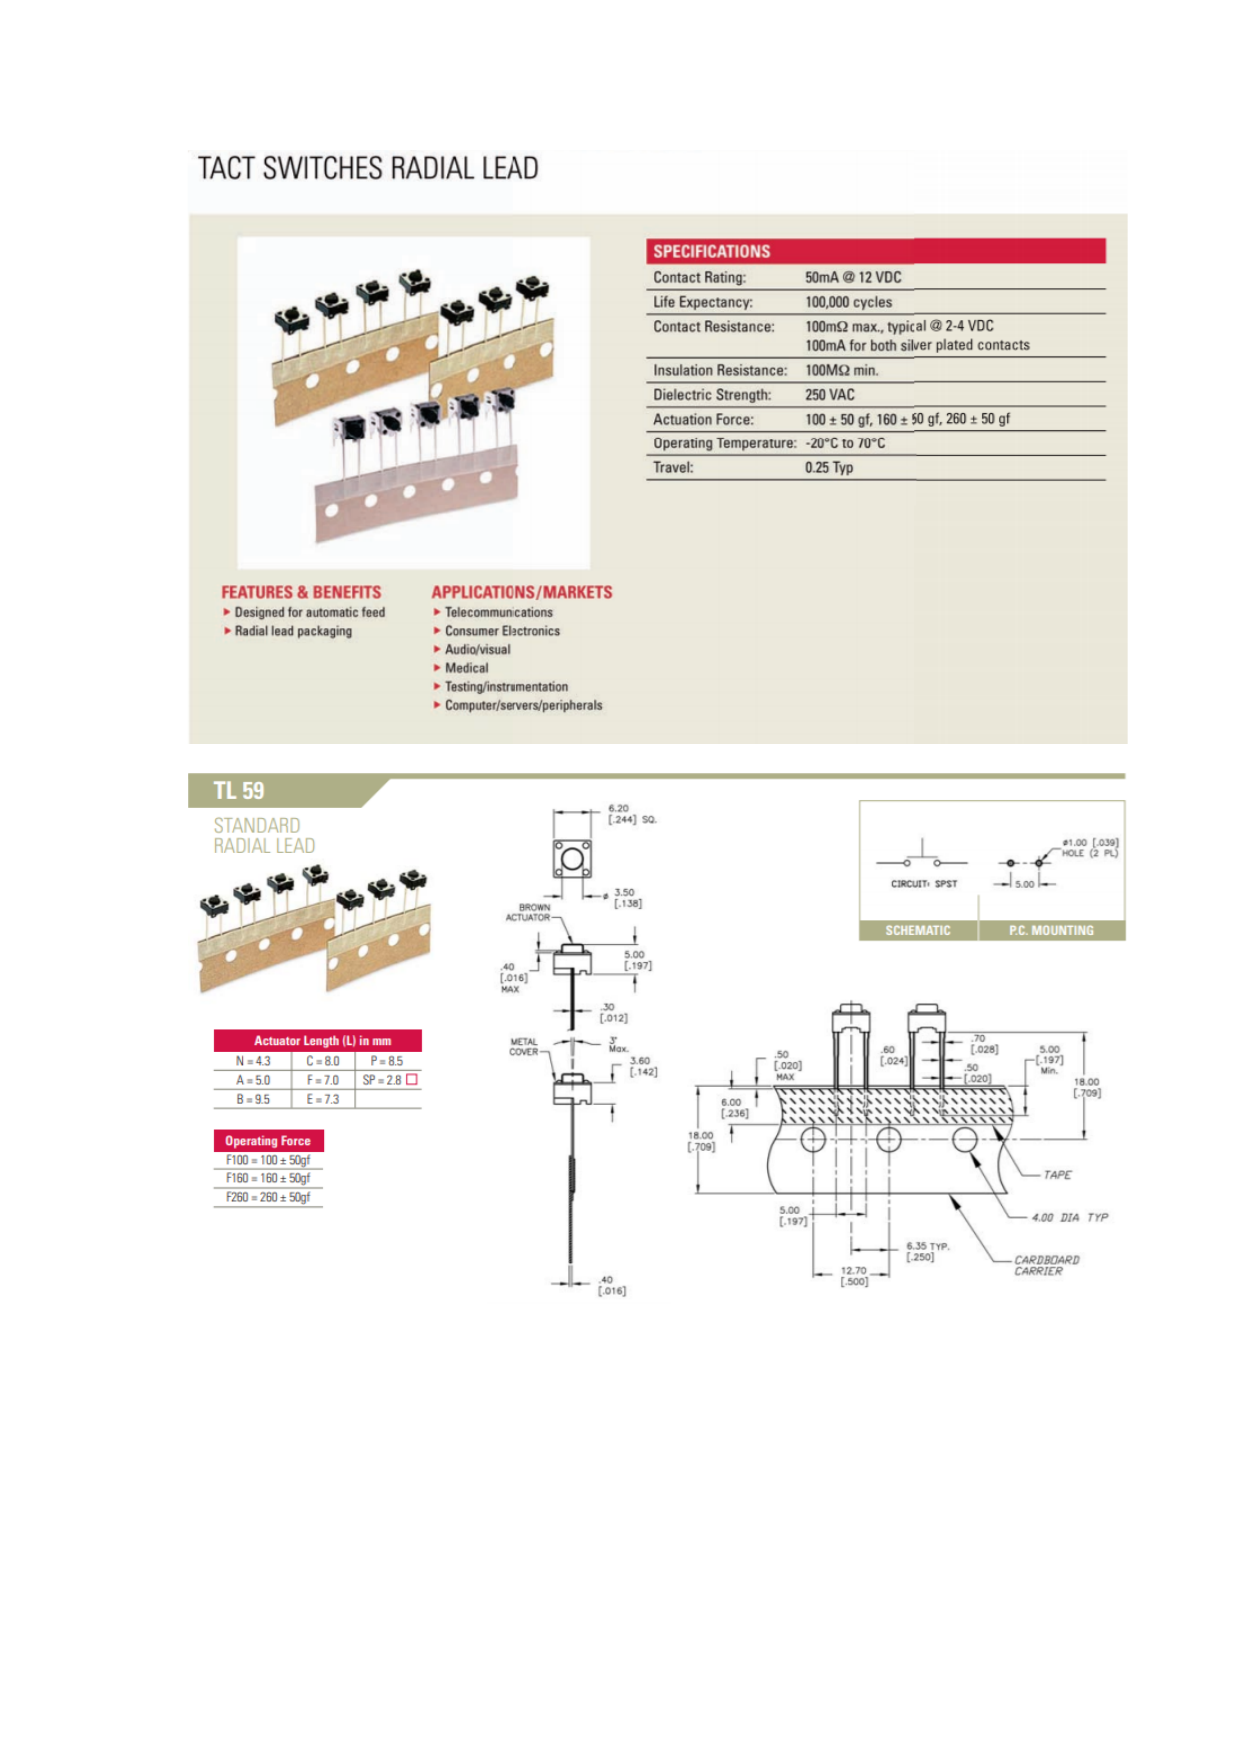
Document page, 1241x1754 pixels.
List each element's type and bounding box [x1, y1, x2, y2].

picture [187, 745, 1128, 1350]
picture [187, 150, 1128, 744]
